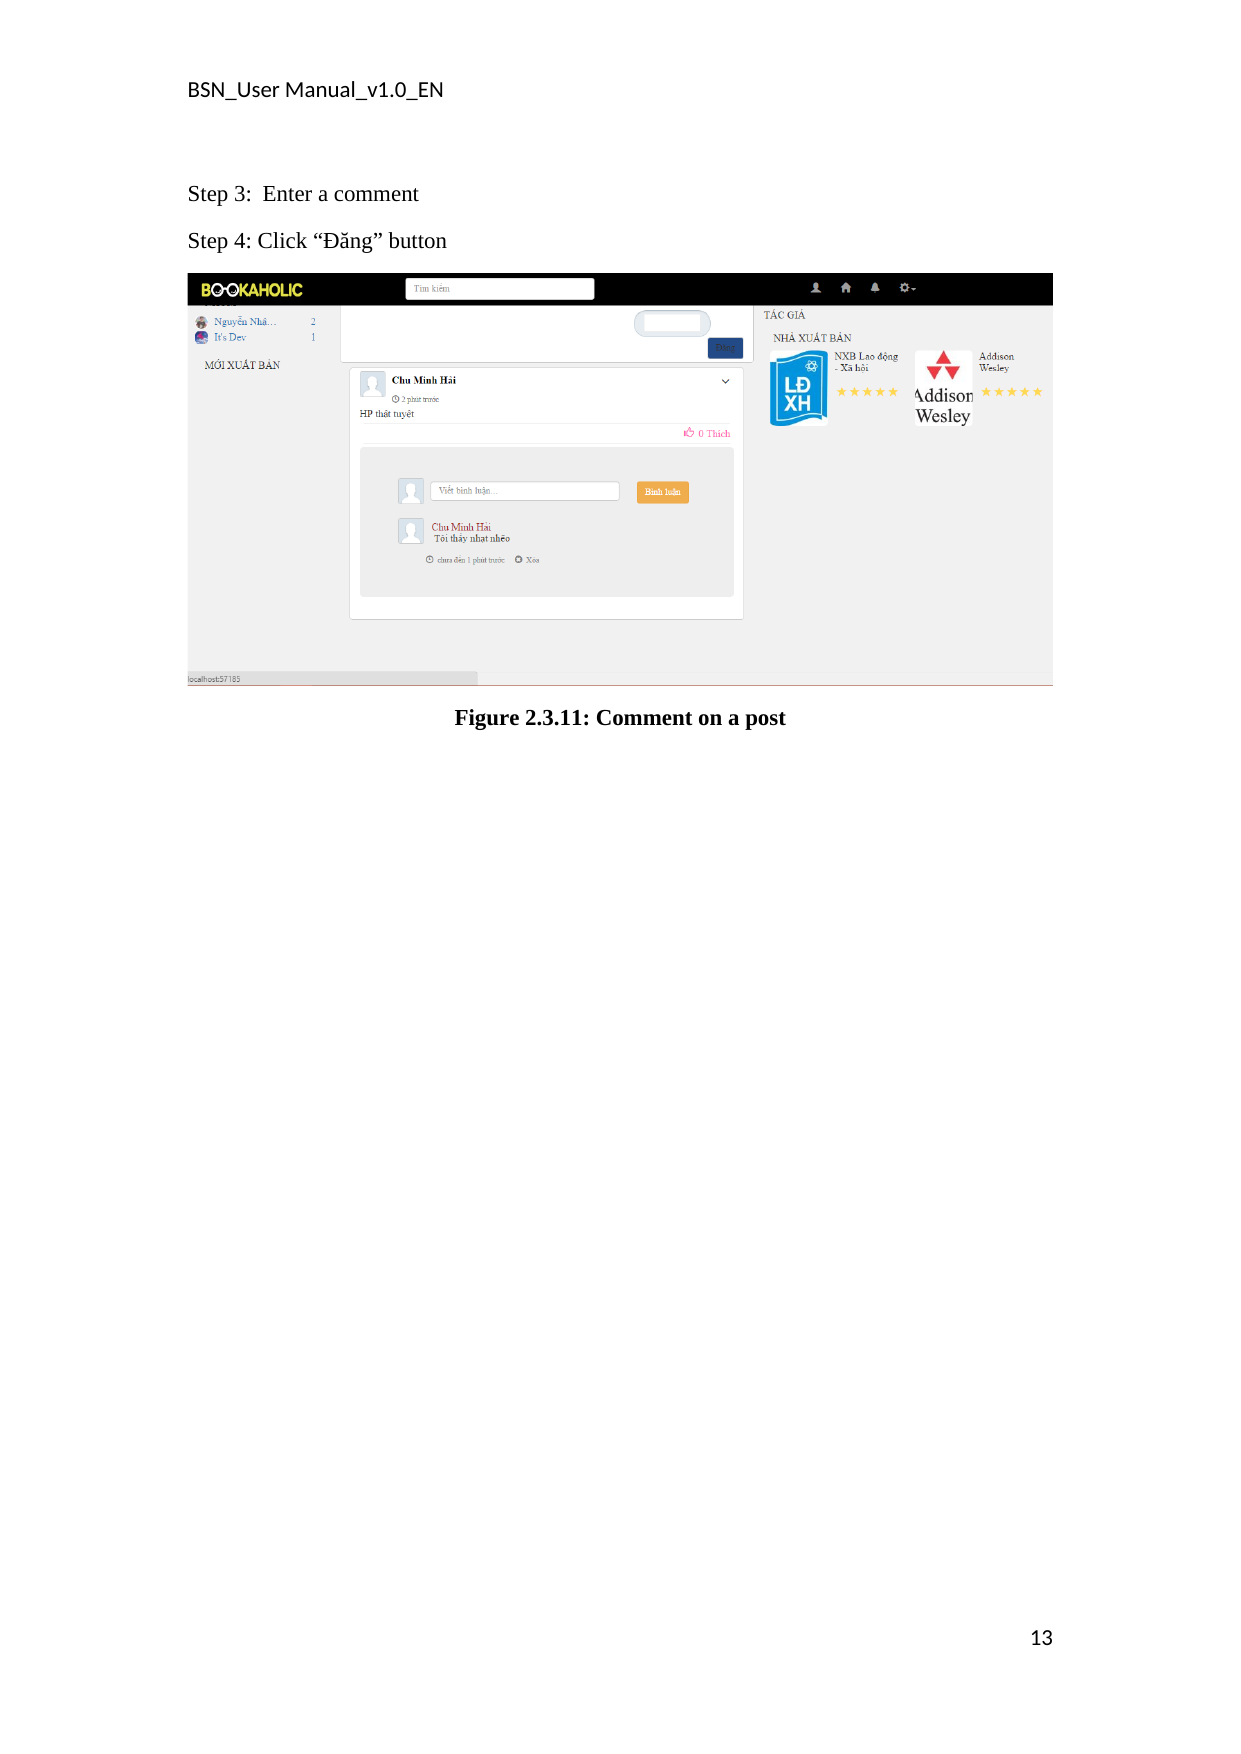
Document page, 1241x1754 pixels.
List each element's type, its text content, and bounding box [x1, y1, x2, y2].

text Step 3: Enter a comment [187, 180, 1053, 206]
text Figure .: Comment on a post [187, 704, 1053, 731]
picture [187, 273, 1053, 686]
text Step 4: Click “Đăng” button [187, 227, 1053, 253]
